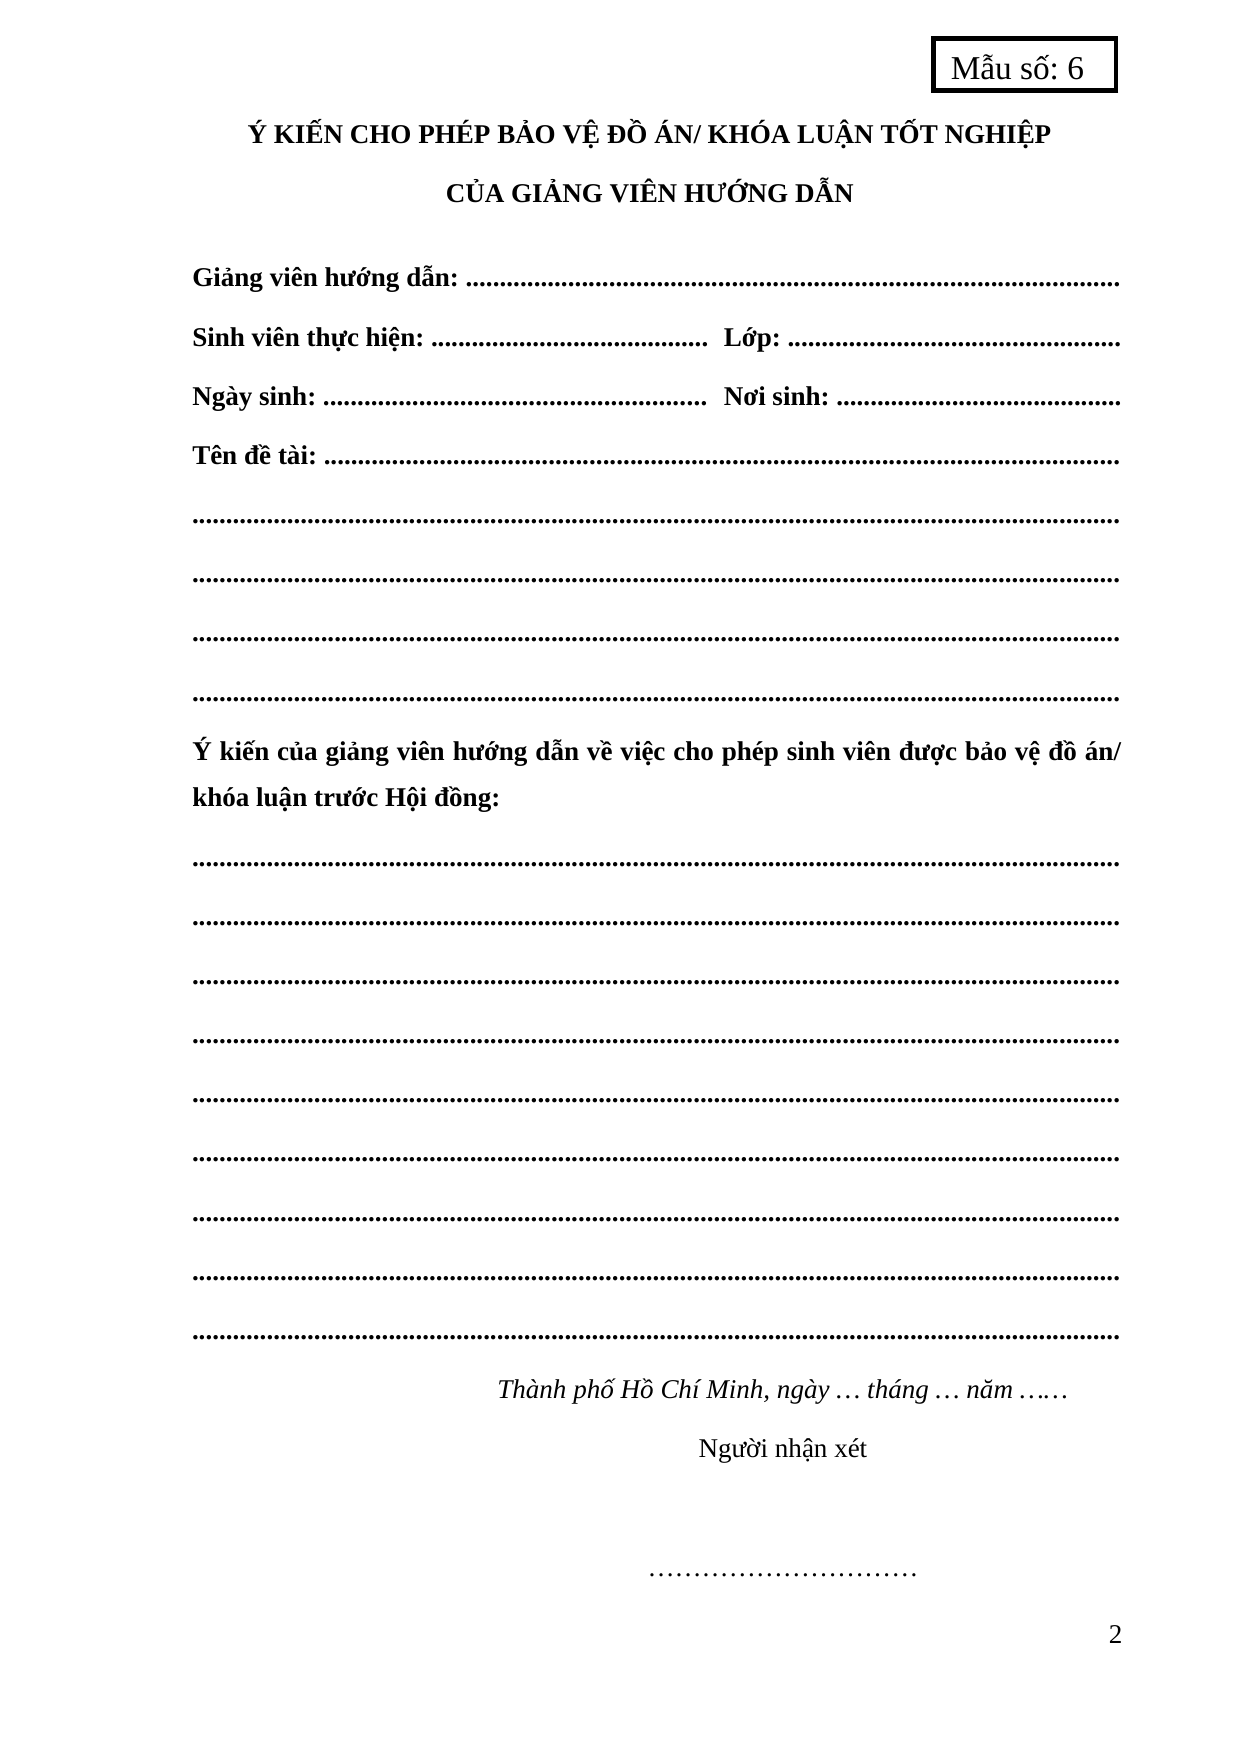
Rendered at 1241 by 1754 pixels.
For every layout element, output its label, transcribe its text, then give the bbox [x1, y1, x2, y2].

text Ý kiến của giảng viên hướng dẫn về việc cho phép sinh viên được bảo vệ đồ án/ khóa luận trước Hội đồng: [192, 735, 1122, 813]
text CỦA GIẢNG VIÊN HƯỚNG DẪN [177, 177, 1122, 208]
text Ngày sinh: Nơi sinh: [177, 380, 1122, 411]
text Tên đề tài: [177, 439, 1122, 470]
text ………………………… [177, 1551, 1122, 1582]
text Giảng viên hướng dẫn: [177, 261, 1122, 293]
text Ý KIẾN CHO PHÉP BẢO VỆ ĐỒ ÁN/ KHÓA LUẬN TỐT NGHIỆP [177, 118, 1122, 149]
text Người nhận xét [192, 1432, 1122, 1463]
text Thành phố Hồ Chí Minh, ngày … tháng … năm …… [192, 1373, 1122, 1404]
text Sinh viên thực hiện: Lớp: [177, 321, 1122, 352]
